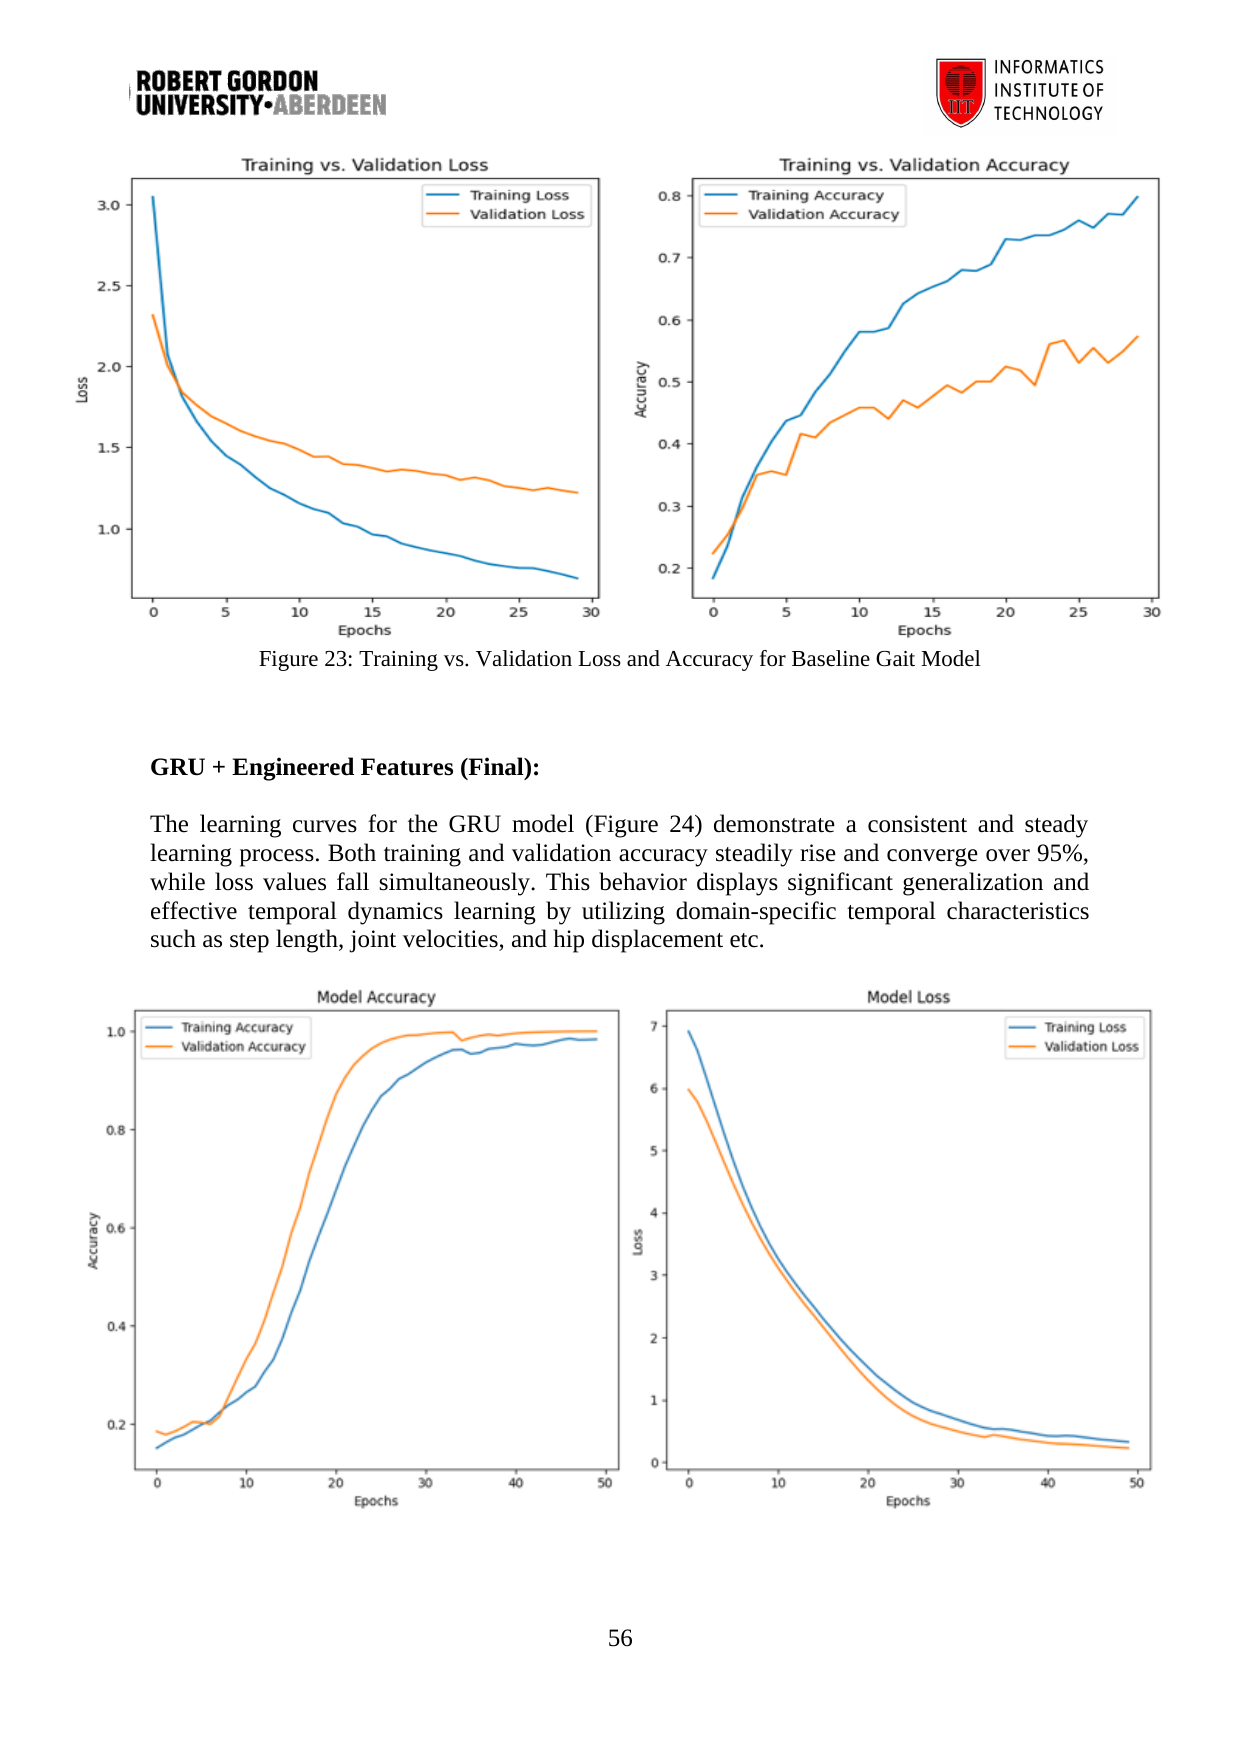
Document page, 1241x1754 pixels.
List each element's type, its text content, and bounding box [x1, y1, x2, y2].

picture [922, 56, 1117, 136]
text The learning curves for the GRU model (Figure 24) demonstrate a consistent and steady learning process. Both training and validation accuracy steadily rise and converge over 95%, while loss values fall simultaneously. This behavior displays significant generalization and effective temporal dynamics learning by utilizing domain-specific temporal characteristics such as step length, joint velocities, and hip displacement etc. [150, 809, 1090, 953]
text GRU + Engineered Features (Final): [150, 752, 1090, 780]
text Figure 23: Training vs. Validation Loss and Accuracy for Baseline Gait Model [150, 646, 1090, 672]
picture [79, 981, 1155, 1515]
picture [129, 53, 400, 122]
picture [64, 150, 1173, 646]
